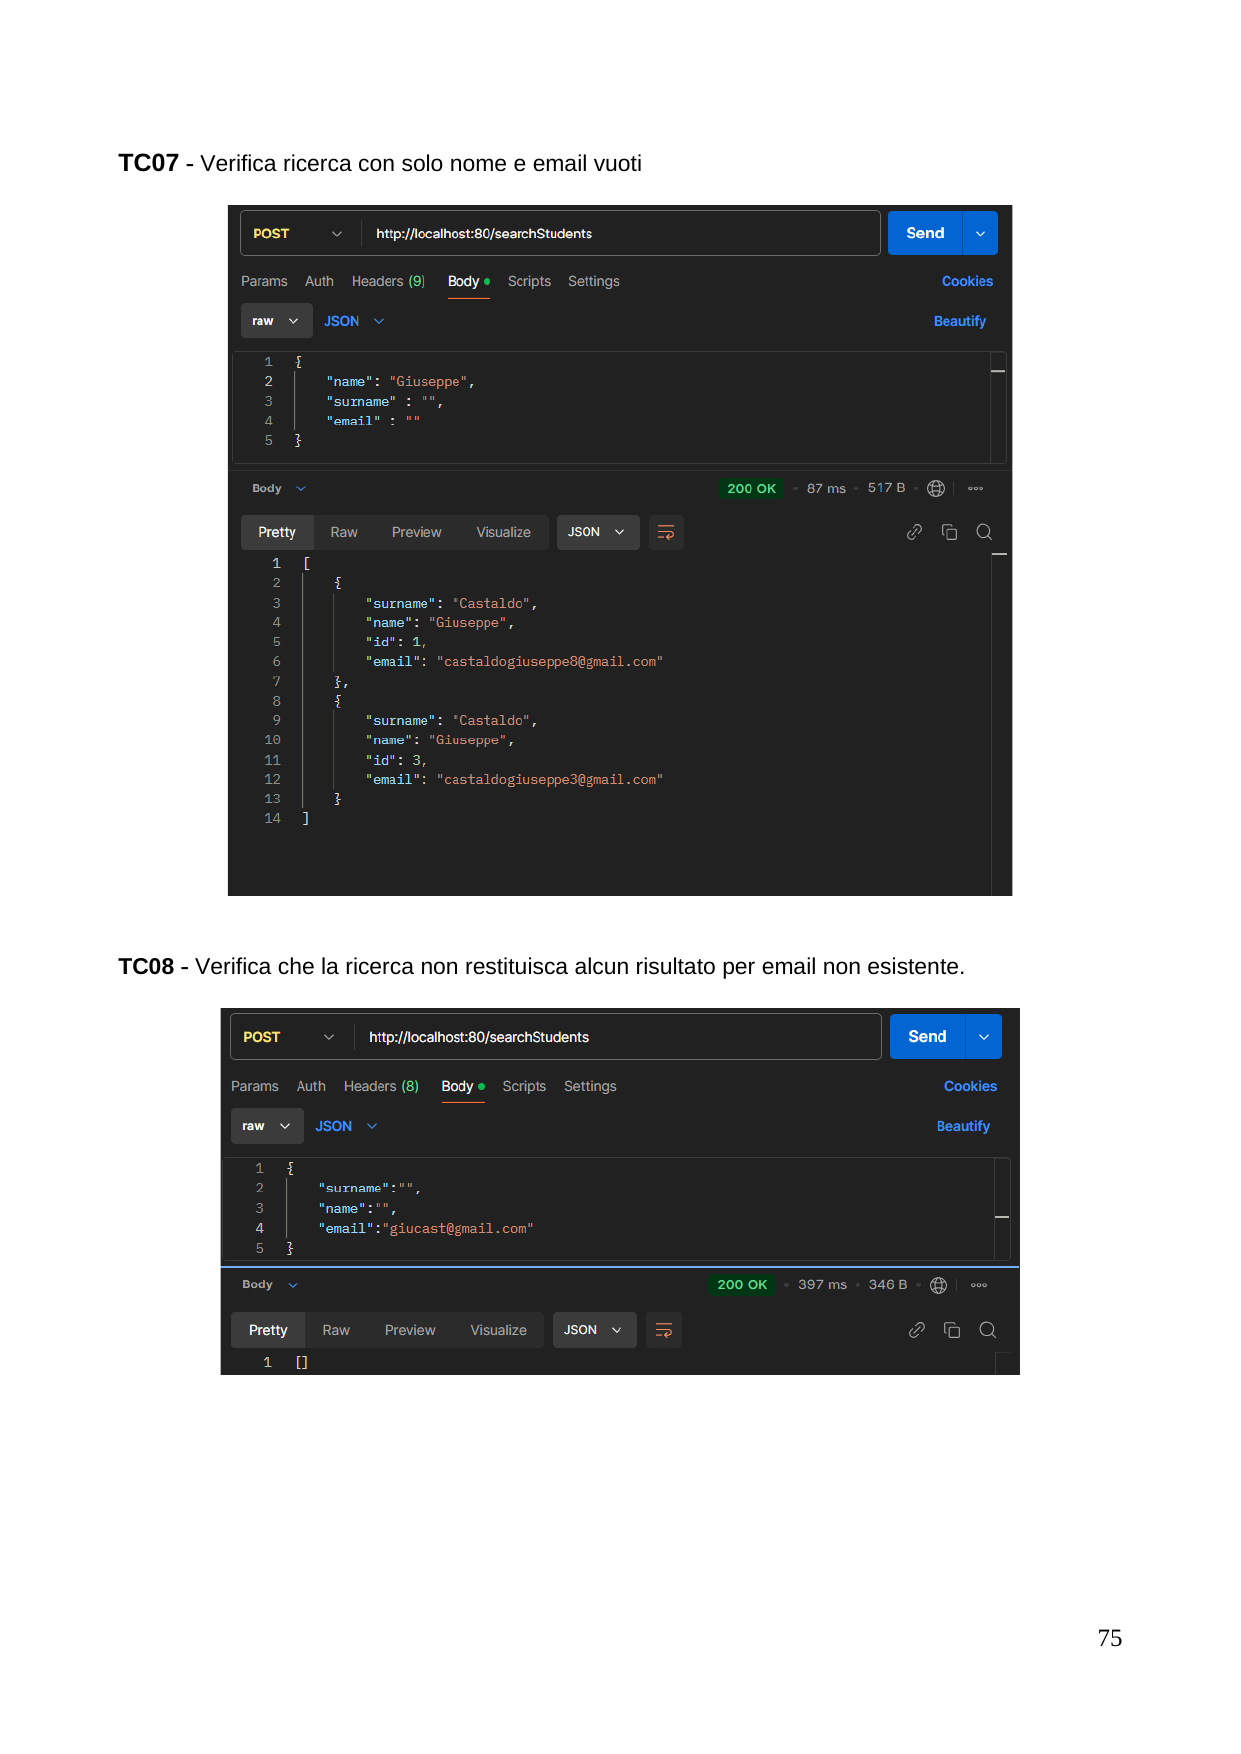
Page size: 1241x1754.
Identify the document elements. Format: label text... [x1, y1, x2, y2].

text TC07 - Verifica ricerca con solo nome e email vuoti [118, 148, 1122, 176]
picture [220, 1008, 1020, 1375]
picture [227, 205, 1013, 896]
text TC08 - Verifica che la ricerca non restituisca alcun risultato per email non esistente. [118, 951, 1122, 980]
